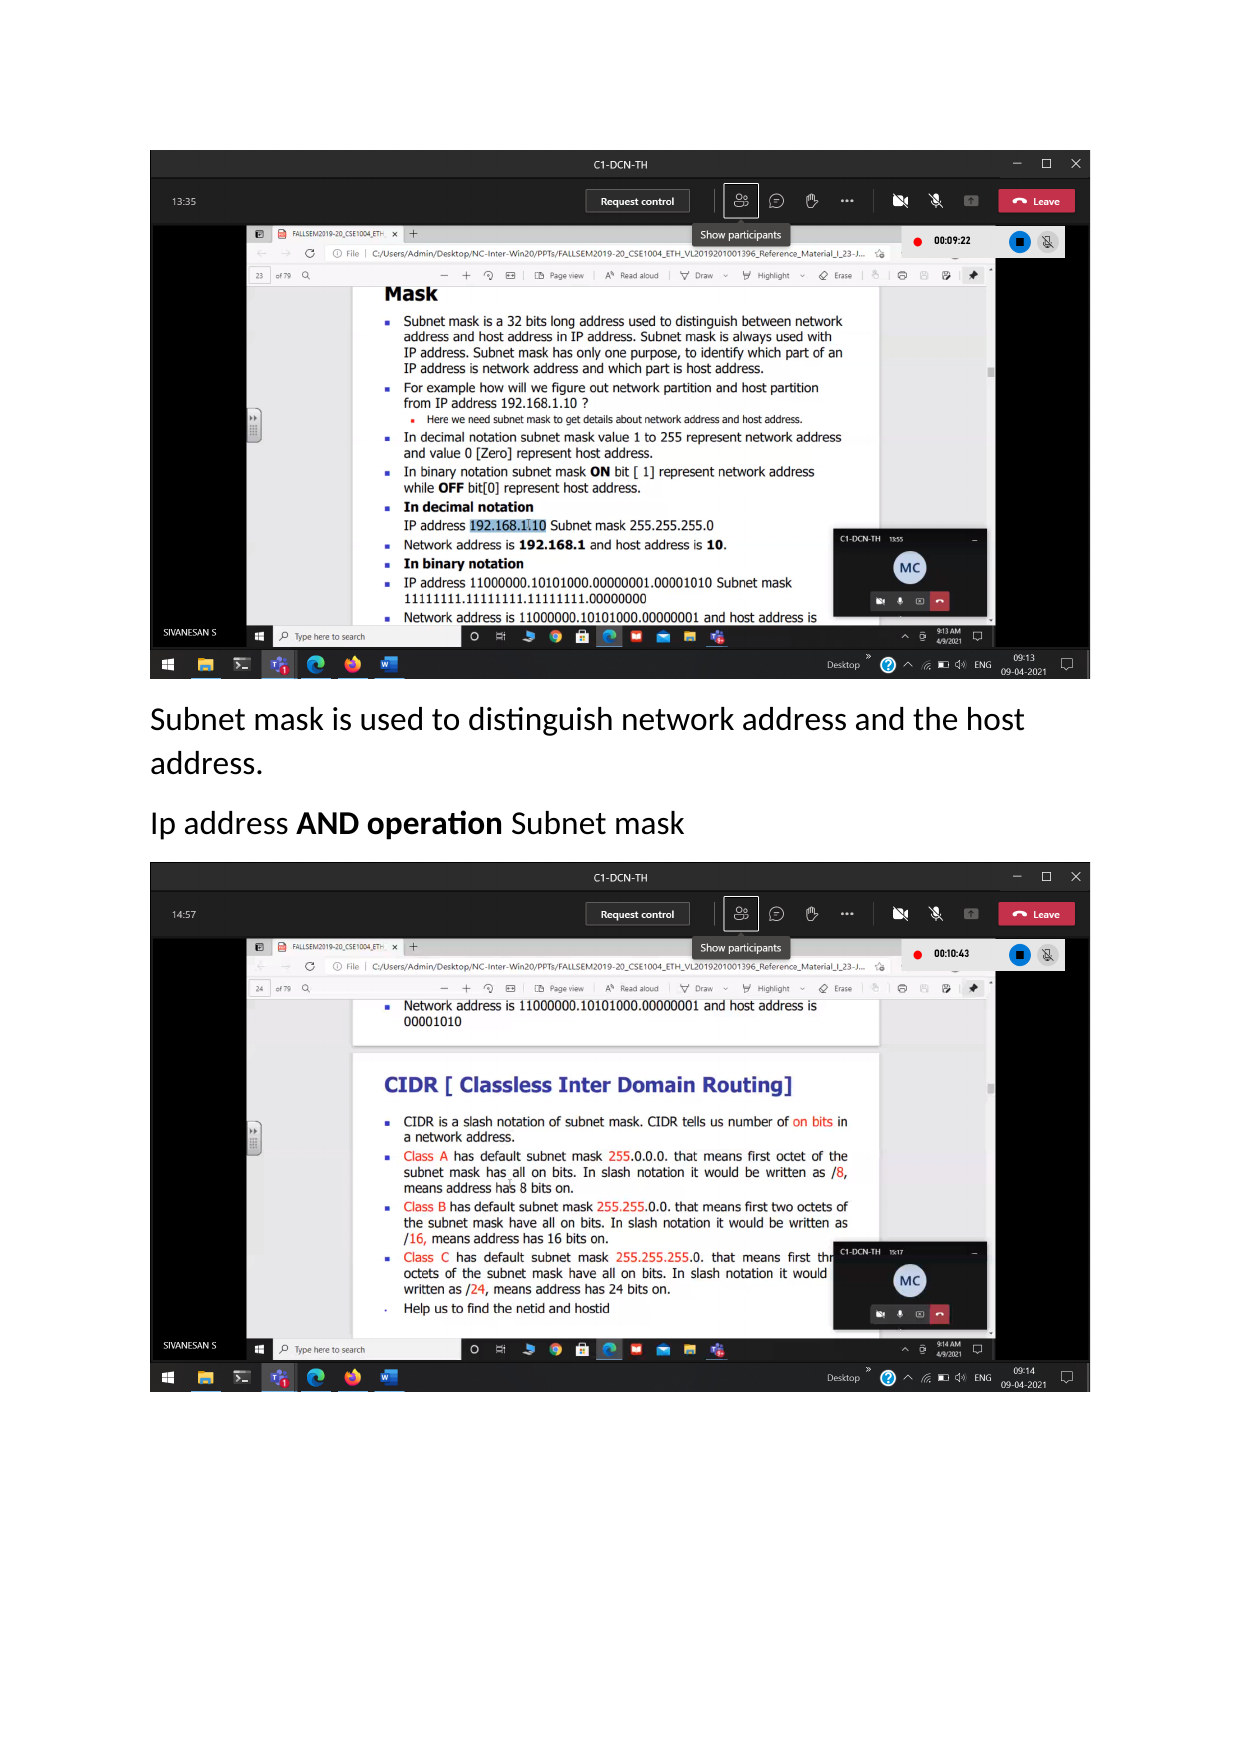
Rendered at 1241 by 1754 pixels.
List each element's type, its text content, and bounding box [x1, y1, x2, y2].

text Subnet mask is used to distinguish network address and the host address. [150, 698, 1090, 782]
text Ip address AND operation Subnet mask [150, 802, 1090, 843]
picture [150, 150, 1091, 679]
picture [150, 862, 1091, 1392]
